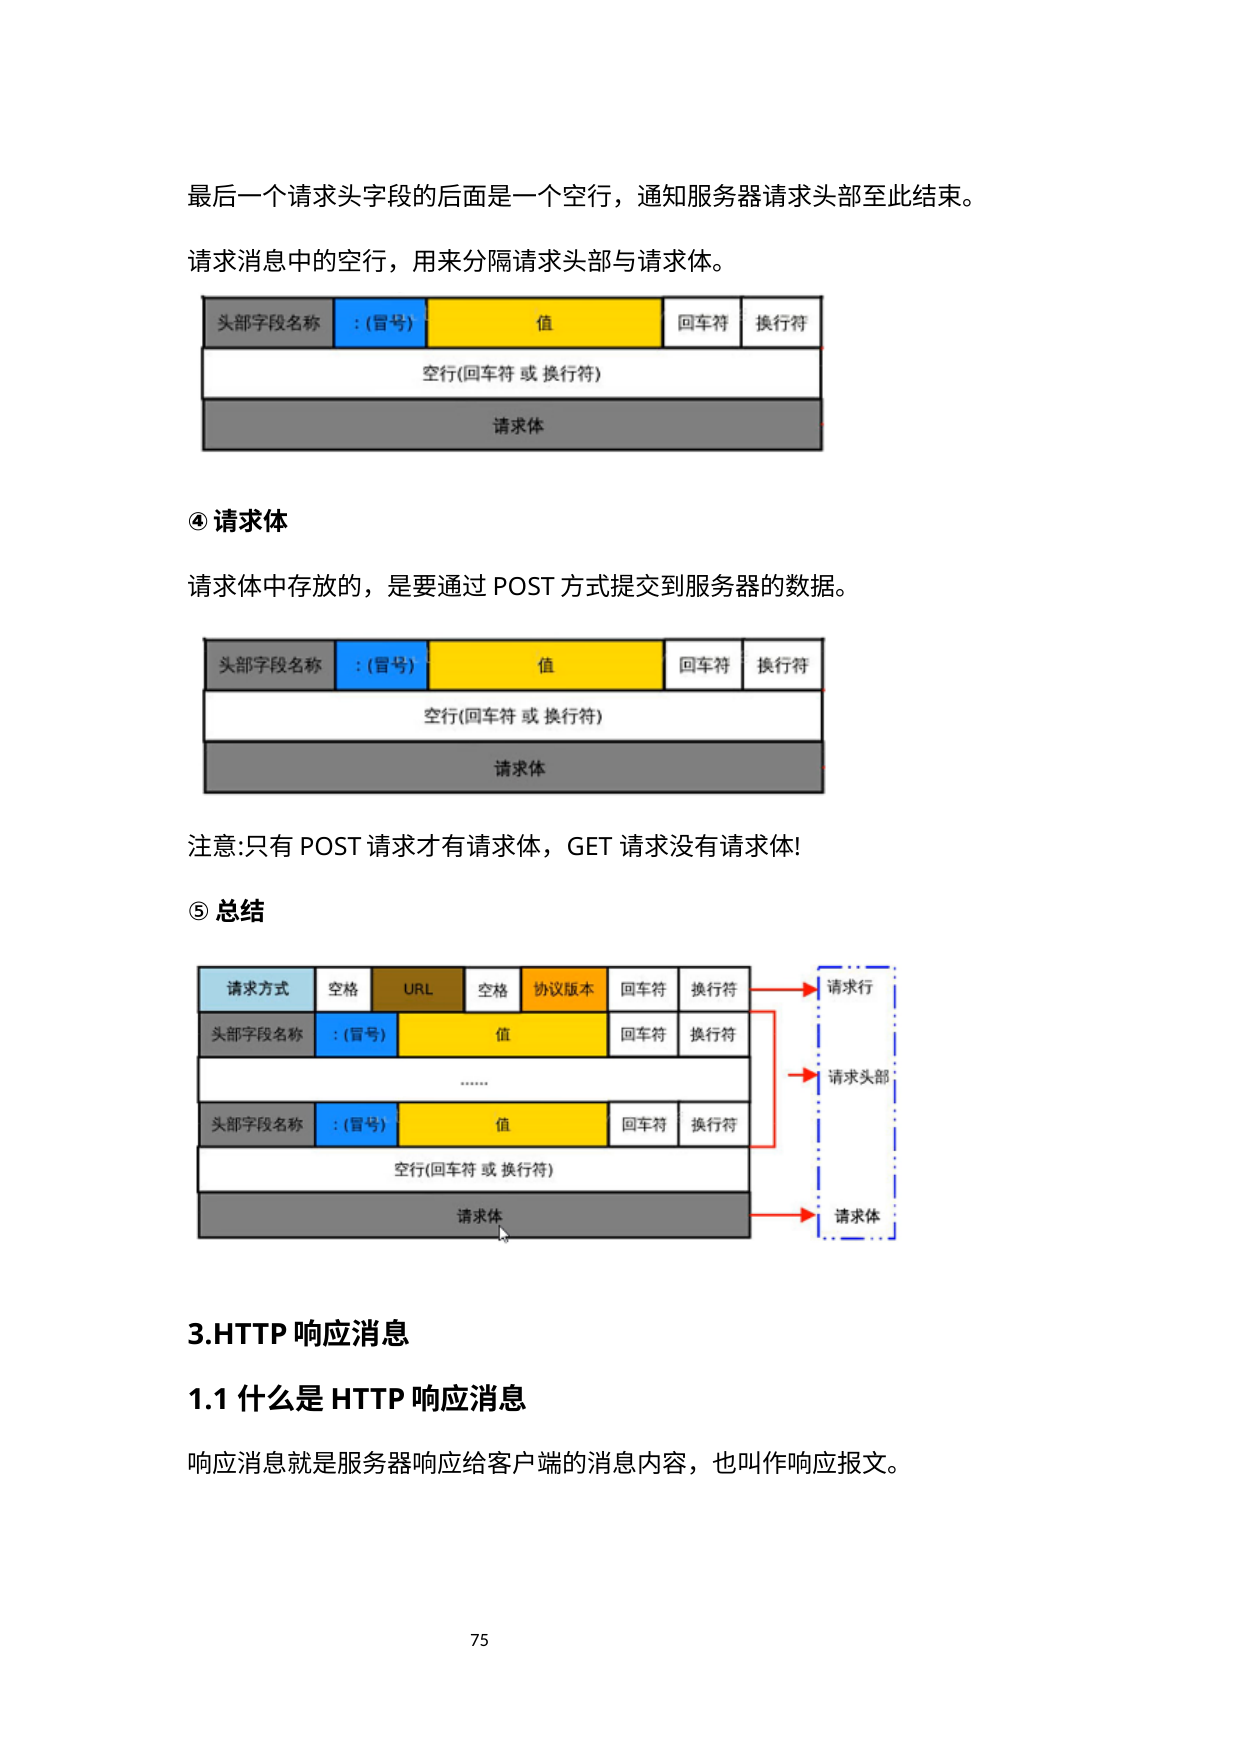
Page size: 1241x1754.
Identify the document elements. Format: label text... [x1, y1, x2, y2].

text 请求体中存放的，是要通过POST方式提交到服务器的数据。 [187, 552, 1053, 617]
text 1.1 什么是HTTP响应消息 [187, 1364, 1053, 1429]
text 响应消息就是服务器响应给客户端的消息内容，也叫作响应报文。 [187, 1429, 1053, 1494]
text 最后一个请求头字段的后面是一个空行，通知服务器请求头部至此结束。 [187, 162, 1053, 227]
text ⑤总结 [187, 877, 1053, 942]
text ④请求体 [187, 487, 1053, 552]
text 注意:只有POST请求才有请求体，GET 请求没有请求体! [187, 812, 1053, 877]
picture [187, 292, 839, 460]
picture [187, 617, 832, 805]
picture [187, 942, 939, 1273]
text 3.HTTP响应消息 [187, 1299, 1053, 1364]
text 请求消息中的空行，用来分隔请求头部与请求体。 [187, 227, 1053, 292]
